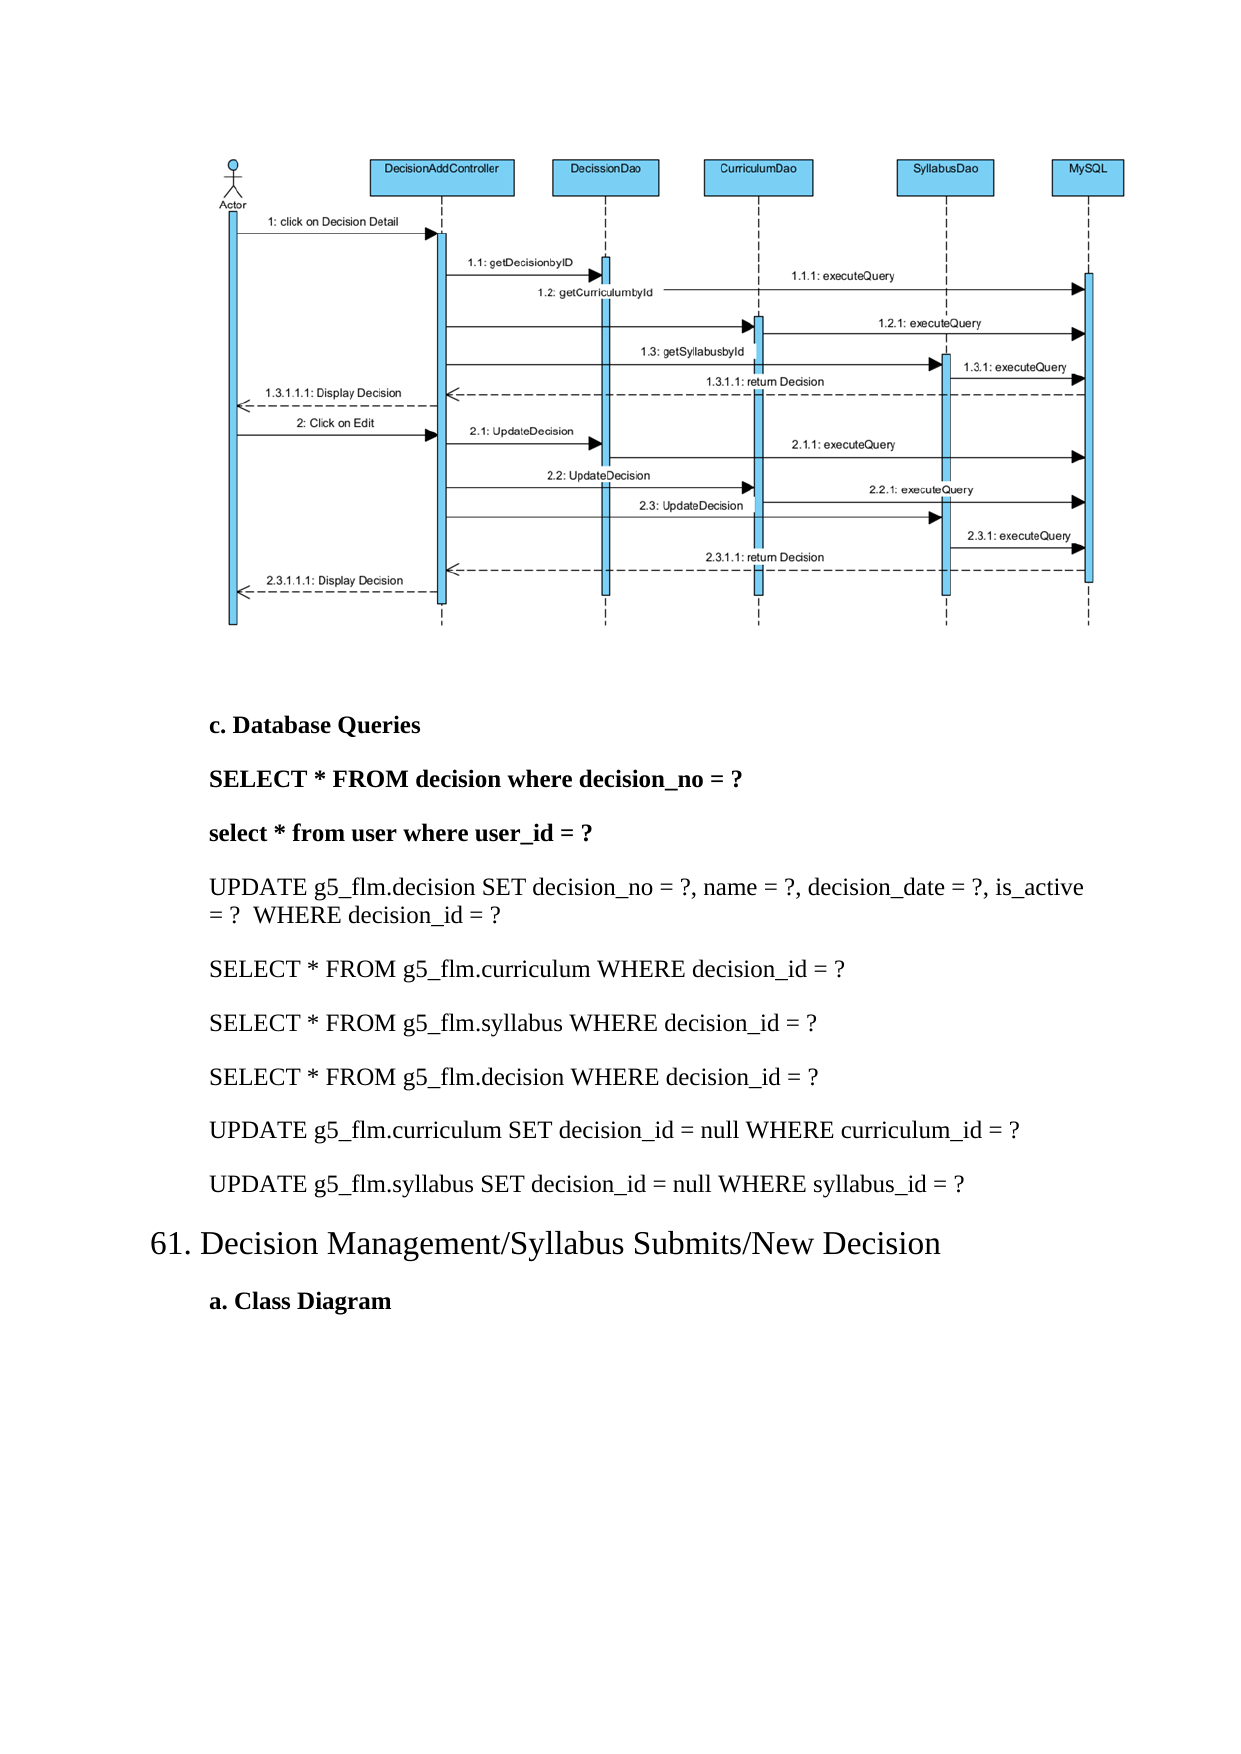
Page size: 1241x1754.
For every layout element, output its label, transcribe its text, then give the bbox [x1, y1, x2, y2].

picture [208, 150, 1150, 686]
text select * from user where user_id = ? [209, 818, 1090, 847]
text UPDATE g5_flm.syllabus SET decision_id = null WHERE syllabus_id = ? [209, 1169, 1090, 1198]
text SELECT * FROM decision where decision_no = ? [209, 764, 1090, 793]
text UPDATE g5_flm.decision SET decision_no = ?, name = ?, decision_date = ?, is_active = ? WHERE decision_id = ? [209, 872, 1090, 929]
text c. Database Queries [209, 710, 1090, 739]
text UPDATE g5_flm.curriculum SET decision_id = null WHERE curriculum_id = ? [209, 1115, 1090, 1144]
subtitle 61. Decision Management/Syllabus Submits/New Decision [150, 1223, 1090, 1261]
text SELECT * FROM g5_flm.syllabus WHERE decision_id = ? [209, 1008, 1090, 1037]
text SELECT * FROM g5_flm.decision WHERE decision_id = ? [209, 1062, 1090, 1090]
text SELECT * FROM g5_flm.curriculum WHERE decision_id = ? [209, 954, 1090, 983]
text a. Class Diagram [209, 1286, 1090, 1315]
